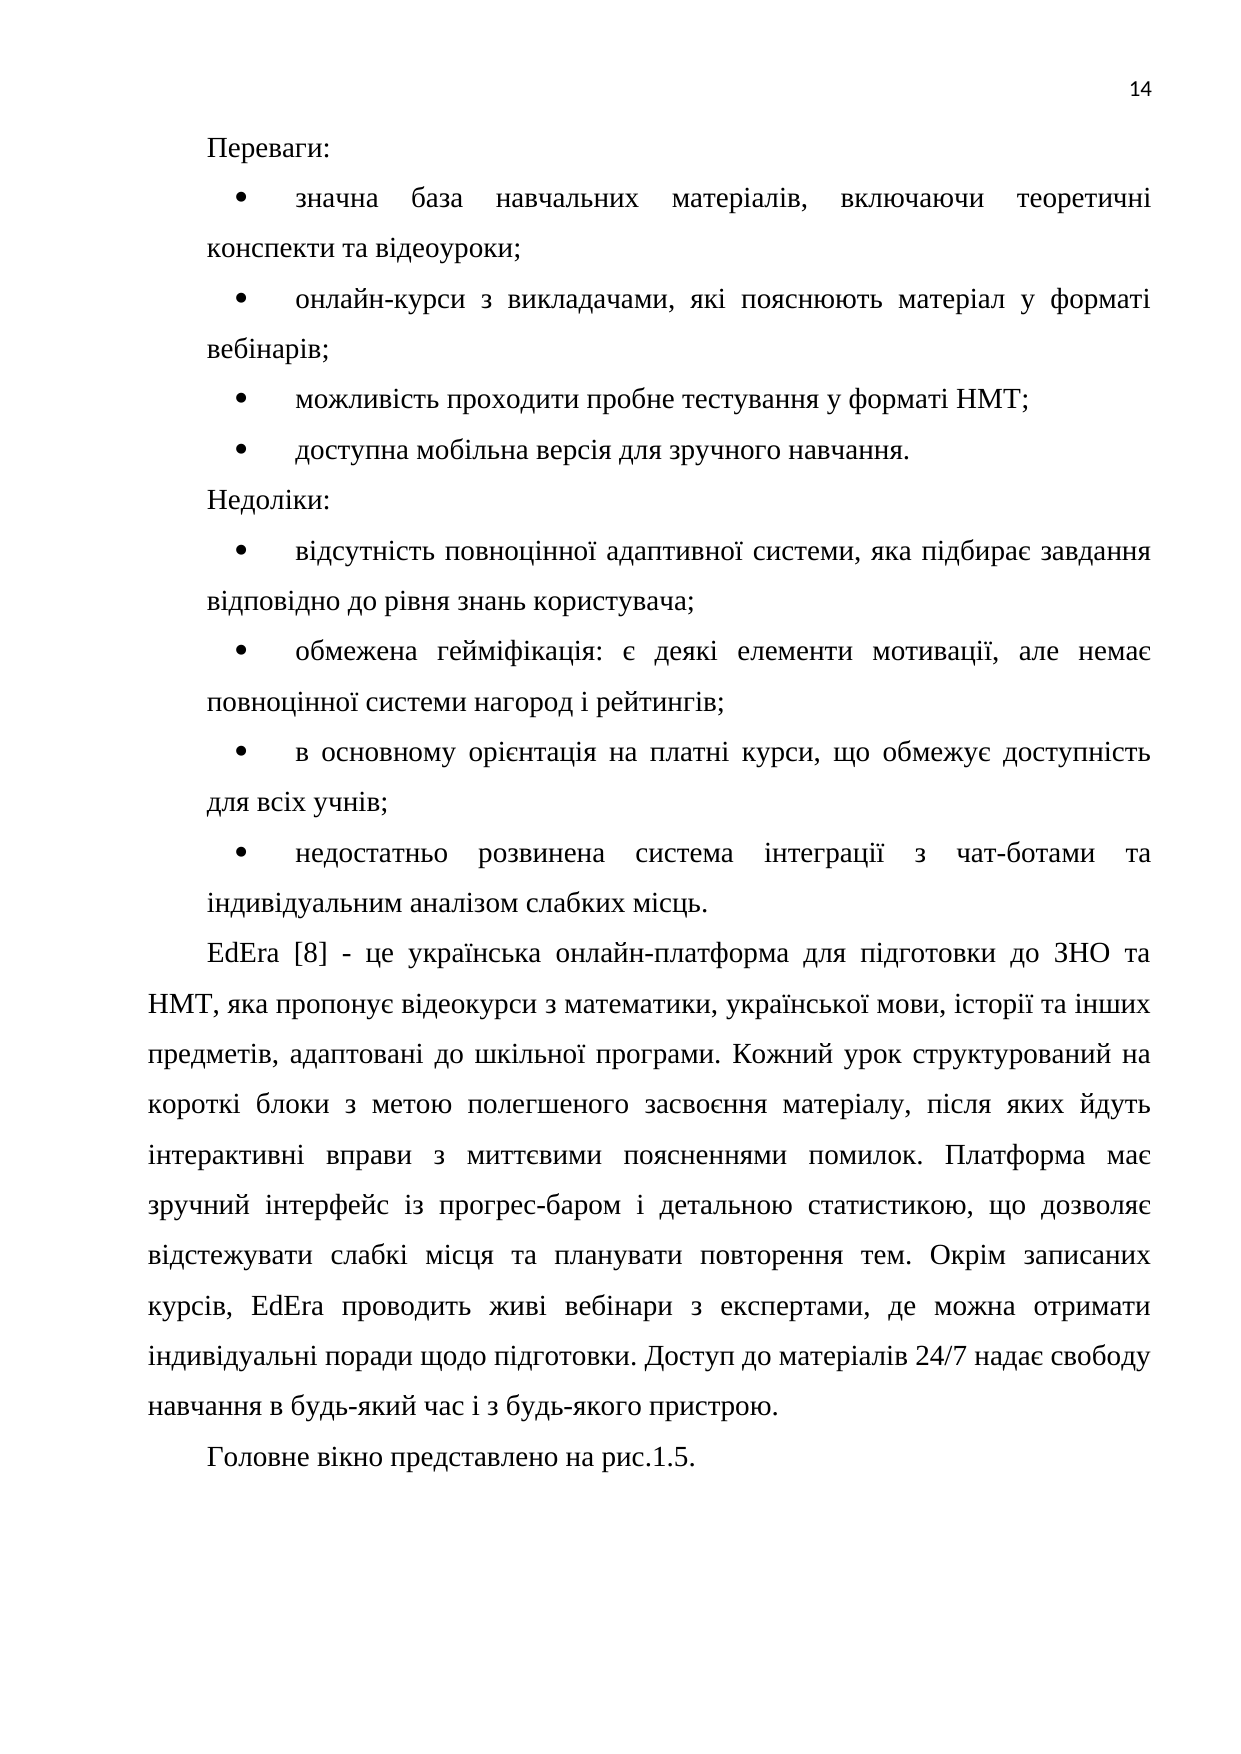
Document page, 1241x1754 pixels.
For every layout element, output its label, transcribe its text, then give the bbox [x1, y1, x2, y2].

list доступна мобільна версія для зручного навчання. [207, 432, 1152, 466]
text Головне вікно представлено на рис.1.5. [148, 1439, 1152, 1472]
list онлайн-курси з викладачами, які пояснюють матеріал у форматі вебінарів; [207, 281, 1152, 365]
list відсутність повноцінної адаптивної системи, яка підбирає завдання відповідно до рівня знань користувача; [207, 533, 1152, 617]
list недостатньо розвинена система інтеграції з чат-ботами та індивідуальним аналізом слабких місць. [207, 835, 1152, 919]
list в основному орієнтація на платні курси, що обмежує доступність для всіх учнів; [207, 734, 1152, 818]
list значна база навчальних матеріалів, включаючи теоретичні конспекти та відеоуроки; [207, 180, 1152, 264]
list обмежена гейміфікація: є деякі елементи мотивації, але немає повноцінної системи нагород і рейтингів; [207, 633, 1152, 717]
text EdEra [8] - це українська онлайн-платформа для підготовки до ЗНО та НМТ, яка пропонує відеокурси з математики, української мови, історії та інших предметів, адаптовані до шкільної програми. Кожний урок структурований на короткі блоки з метою полегшеного засвоєння матеріалу, після яких йдуть інтерактивні вправи з миттєвими поясненнями помилок. Платформа має зручний інтерфейс із прогрес-баром і детальною статистикою, що дозволяє відстежувати слабкі місця та планувати повторення тем. Окрім записаних курсів, EdEra проводить живі вебінари з експертами, де можна отримати індивідуальні поради щодо підготовки. Доступ до матеріалів 24/7 надає свободу навчання в будь-який час і з будь-якого пристрою. [148, 936, 1152, 1422]
text Недоліки: [148, 482, 1152, 516]
text Переваги: [148, 130, 1152, 163]
list можливість проходити пробне тестування у форматі НМТ; [207, 382, 1152, 415]
